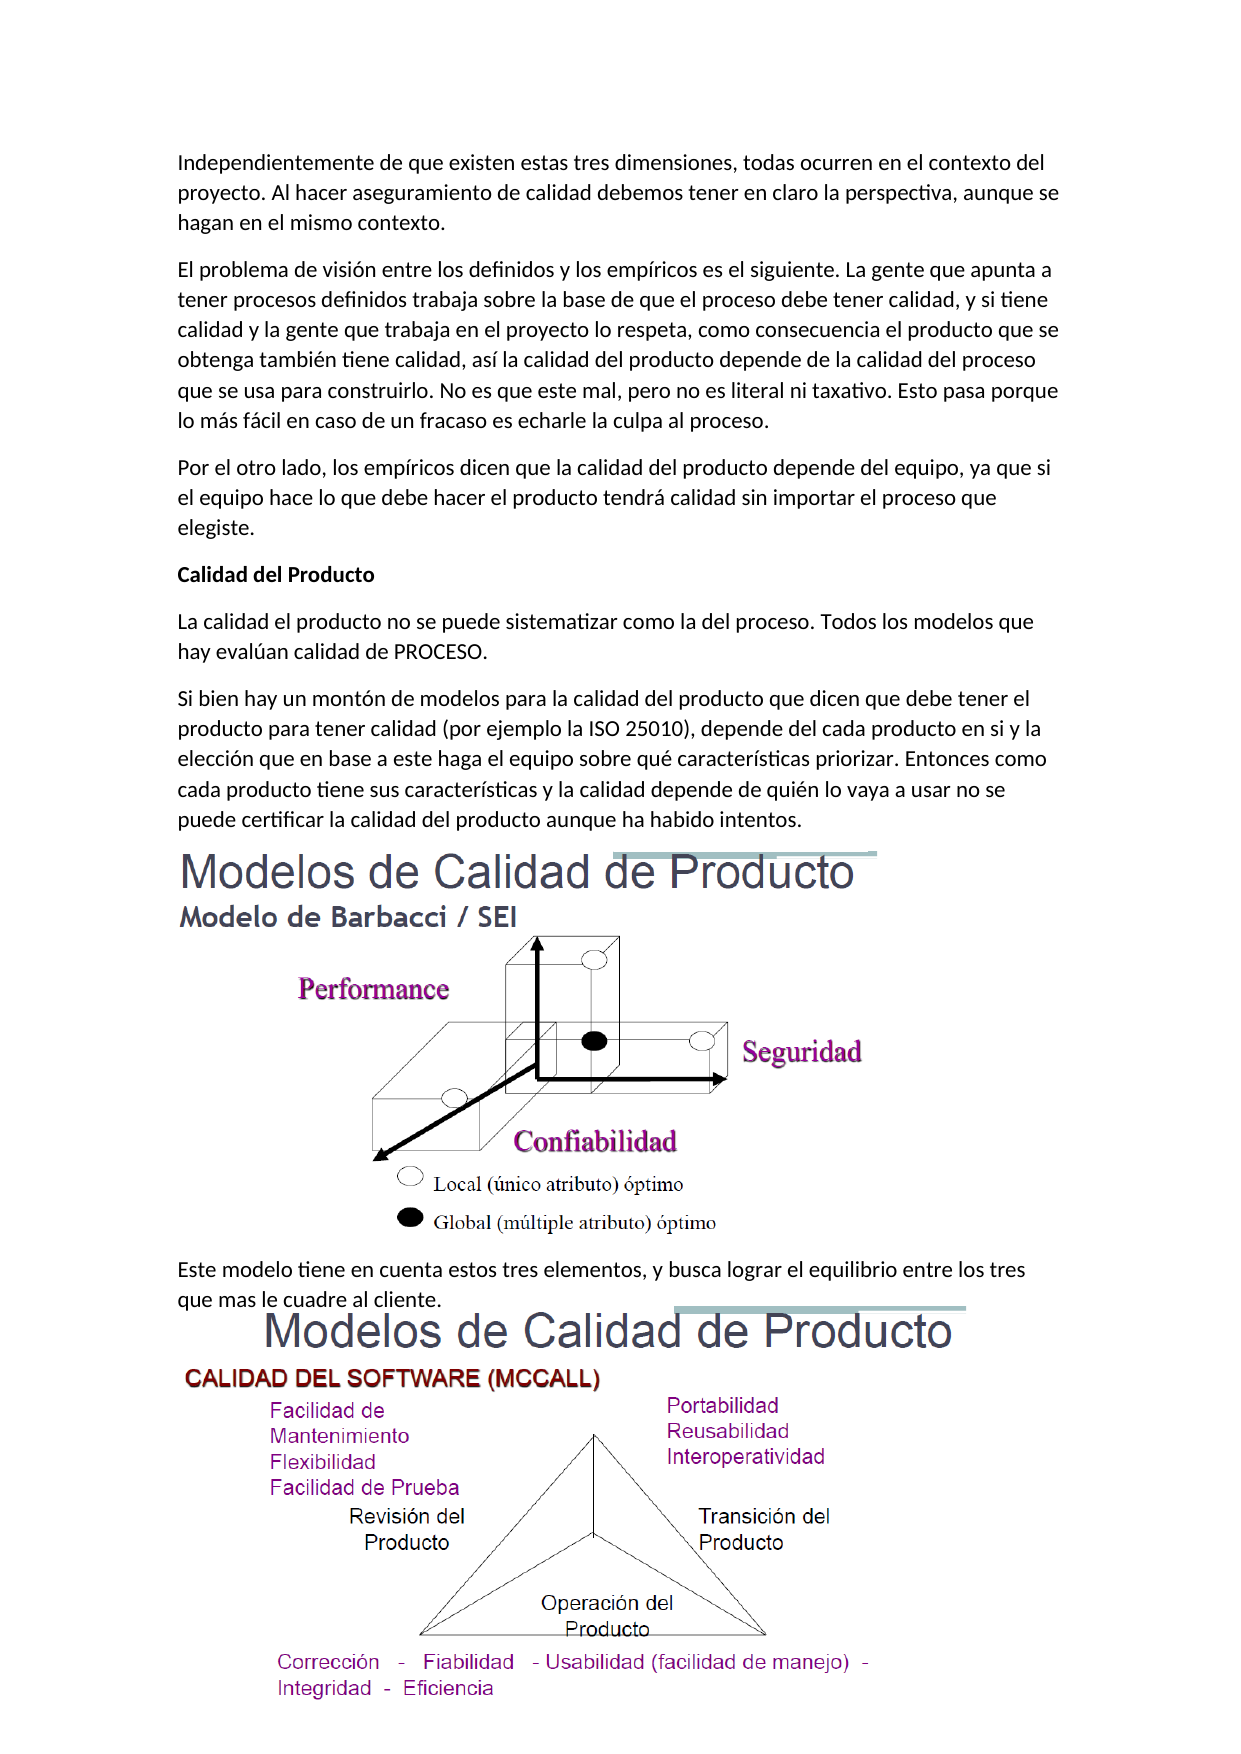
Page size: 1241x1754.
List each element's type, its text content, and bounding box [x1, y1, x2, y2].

picture [177, 851, 878, 1237]
text Independientemente de que existen estas tres dimensiones, todas ocurren en el contexto del proyecto. Al hacer aseguramiento de calidad debemos tener en claro la perspectiva, aunque se hagan en el mismo contexto. [177, 148, 1063, 236]
text Por el otro lado, los empíricos dicen que la calidad del producto depende del equipo, ya que si el equipo hace lo que debe hacer el producto tendrá calidad sin importar el proceso que elegiste. [177, 453, 1063, 541]
text Si bien hay un montón de modelos para la calidad del producto que dicen que debe tener el producto para tener calidad (por ejemplo la ISO 25010), depende del cada producto en si y la elección que en base a este haga el equipo sobre qué características priorizar. Entonces como cada producto tiene sus características y la calidad depende de quién lo vaya a usar no se puede certificar la calidad del producto aunque ha habido intentos. [177, 684, 1063, 833]
text El problema de visión entre los definidos y los empíricos es el siguiente. La gente que apunta a tener procesos definidos trabaja sobre la base de que el proceso debe tener calidad, y si tiene calidad y la gente que trabaja en el proyecto lo respeta, como consecuencia el producto que se obtenga también tiene calidad, así la calidad del producto depende de la calidad del proceso que se usa para construirlo. No es que este mal, pero no es literal ni taxativo. Esto pasa porque lo más fácil en caso de un fracaso es echarle la culpa al proceso. [177, 255, 1063, 434]
text Calidad del Producto [177, 560, 1063, 588]
text Este modelo tiene en cuenta estos tres elementos, y busca lograr el equilibrio entre los tres que mas le cuadre al cliente. [177, 1255, 1063, 1313]
picture [177, 1313, 967, 1704]
text La calidad el producto no se puede sistematizar como la del proceso. Todos los modelos que hay evalúan calidad de PROCESO. [177, 607, 1063, 665]
